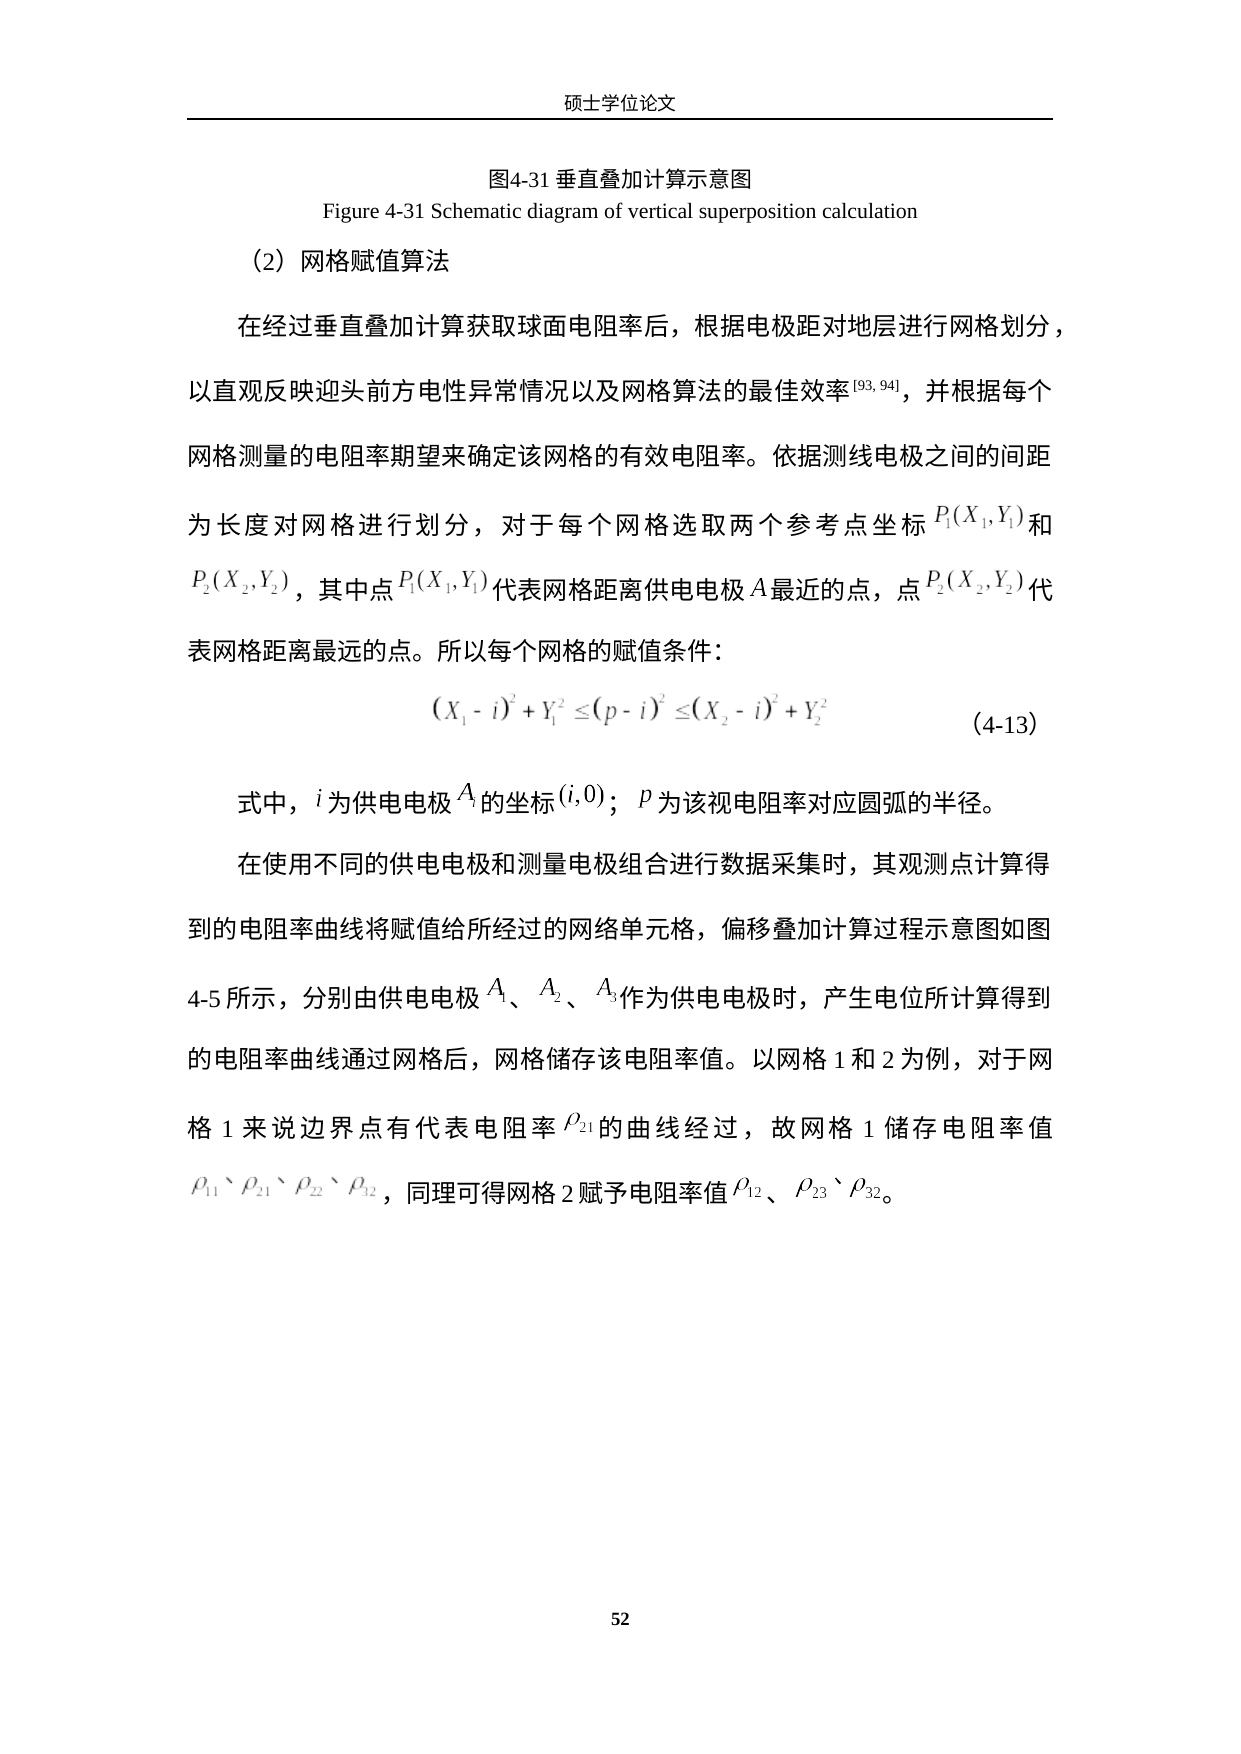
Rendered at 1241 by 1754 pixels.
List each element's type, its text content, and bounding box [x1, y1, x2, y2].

text 在经过垂直叠加计算获取球面电阻率后，根据电极距对地层进行网格划分，以直观反映迎头前方电性异常情况以及网格算法的最佳效率[93, 94]，并根据每个网格测量的电阻率期望来确定该网格的有效电阻率。依据测线电极之间的间距为长度对网格进行划分，对于每个网格选取两个参考点坐标和，其中点代表网格距离供电电极最近的点，点代表网格距离最远的点。所以每个网格的赋值条件： [187, 292, 1053, 682]
text 式中，为供电电极的坐标；为该视电阻率对应圆弧的半径。 [187, 765, 1053, 830]
text （2）网格赋值算法 [187, 227, 1053, 292]
text 在使用不同的供电电极和测量电极组合进行数据采集时，其观测点计算得到的电阻率曲线将赋值给所经过的网络单元格，偏移叠加计算过程示意图如图4-5所示，分别由供电电极、、作为供电电极时，产生电位所计算得到的电阻率曲线通过网格后，网格储存该电阻率值。以网格1和2为例，对于网格1来说边界点有代表电阻率的曲线经过，故网格1储存电阻率值，同理可得网格2赋予电阻率值、。 [187, 830, 1053, 1220]
